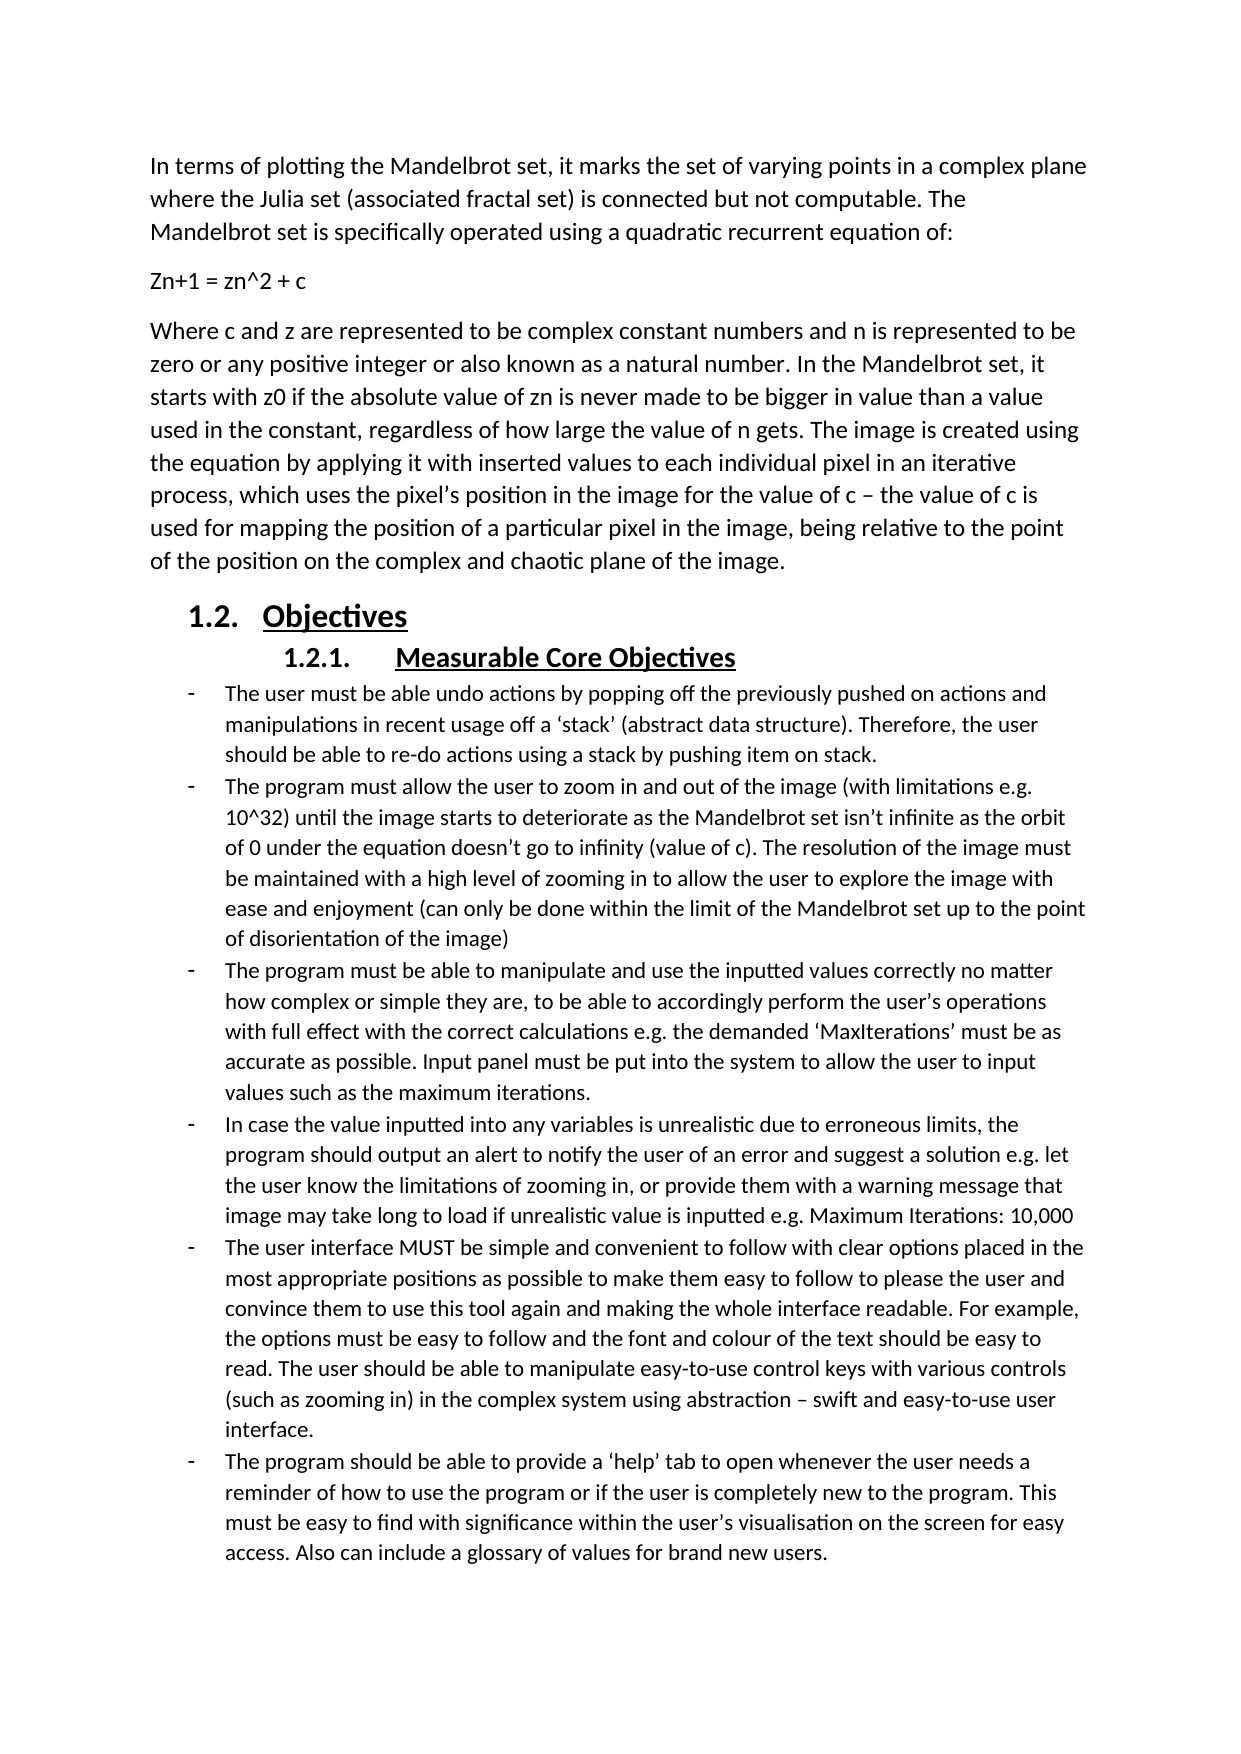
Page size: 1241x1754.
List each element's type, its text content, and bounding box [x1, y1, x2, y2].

text Where c and z are represented to be complex constant numbers and n is represented to be zero or any positive integer or also known as a natural number. In the Mandelbrot set, it starts with z0 if the absolute value of zn is never made to be bigger in value than a value used in the constant, regardless of how large the value of n gets. The image is created using the equation by applying it with inserted values to each individual pixel in an iterative process, which uses the pixel’s position in the image for the value of c – the value of c is used for mapping the position of a particular pixel in the image, being relative to the point of the position on the complex and chaotic plane of the image. [150, 315, 1090, 576]
list Objectives [187, 595, 1090, 636]
list The user must be able undo actions by popping off the previously pushed on actions and manipulations in recent usage off a ‘stack’ (abstract data structure). Therefore, the user should be able to re-do actions using a stack by pushing item on stack. [187, 677, 1090, 768]
list The user interface MUST be simple and convenient to follow with clear options placed in the most appropriate positions as possible to make them easy to follow to please the user and convince them to use this tool again and making the whole interface readable. For example, the options must be easy to follow and the font and colour of the text should be easy to read. The user should be able to manipulate easy-to-use control keys with various controls (such as zooming in) in the complex system using abstraction – swift and easy-to-use user interface. [187, 1231, 1090, 1443]
list The program must allow the user to zoom in and out of the image (with limitations e.g. 10^32) until the image starts to deteriorate as the Mandelbrot set isn’t infinite as the orbit of 0 under the equation doesn’t go to infinity (value of c). The resolution of the image must be maintained with a high level of zooming in to allow the user to explore the image with ease and enjoyment (can only be done within the limit of the Mandelbrot set up to the point of disorientation of the image) [187, 771, 1090, 952]
text In terms of plotting the Mandelbrot set, it marks the set of varying points in a complex plane where the Julia set (associated fractal set) is connected but not computable. The Mandelbrot set is specifically operated using a quadratic recurrent equation of: [150, 150, 1090, 246]
list Measurable Core Objectives [283, 639, 1090, 674]
text Zn+1 = zn^2 + c [150, 265, 1090, 296]
list The program should be able to provide a ‘help’ tab to open whenever the user needs a reminder of how to use the program or if the user is completely new to the program. This must be easy to find with significance within the user’s visualisation on the screen for easy access. Also can include a glossary of values for brand new users. [187, 1445, 1090, 1566]
list The program must be able to manipulate and use the inputted values correctly no matter how complex or simple they are, to be able to accordingly perform the user’s operations with full effect with the correct calculations e.g. the demanded ‘MaxIterations’ must be as accurate as possible. Input panel must be put into the system to allow the user to input values such as the maximum iterations. [187, 954, 1090, 1106]
list In case the value inputted into any variables is unrealistic due to erroneous limits, the program should output an alert to notify the user of an error and suggest a solution e.g. let the user know the limitations of zooming in, or provide them with a warning message that image may take long to load if unrealistic value is inputted e.g. Maximum Iterations: 10,000 [187, 1108, 1090, 1229]
